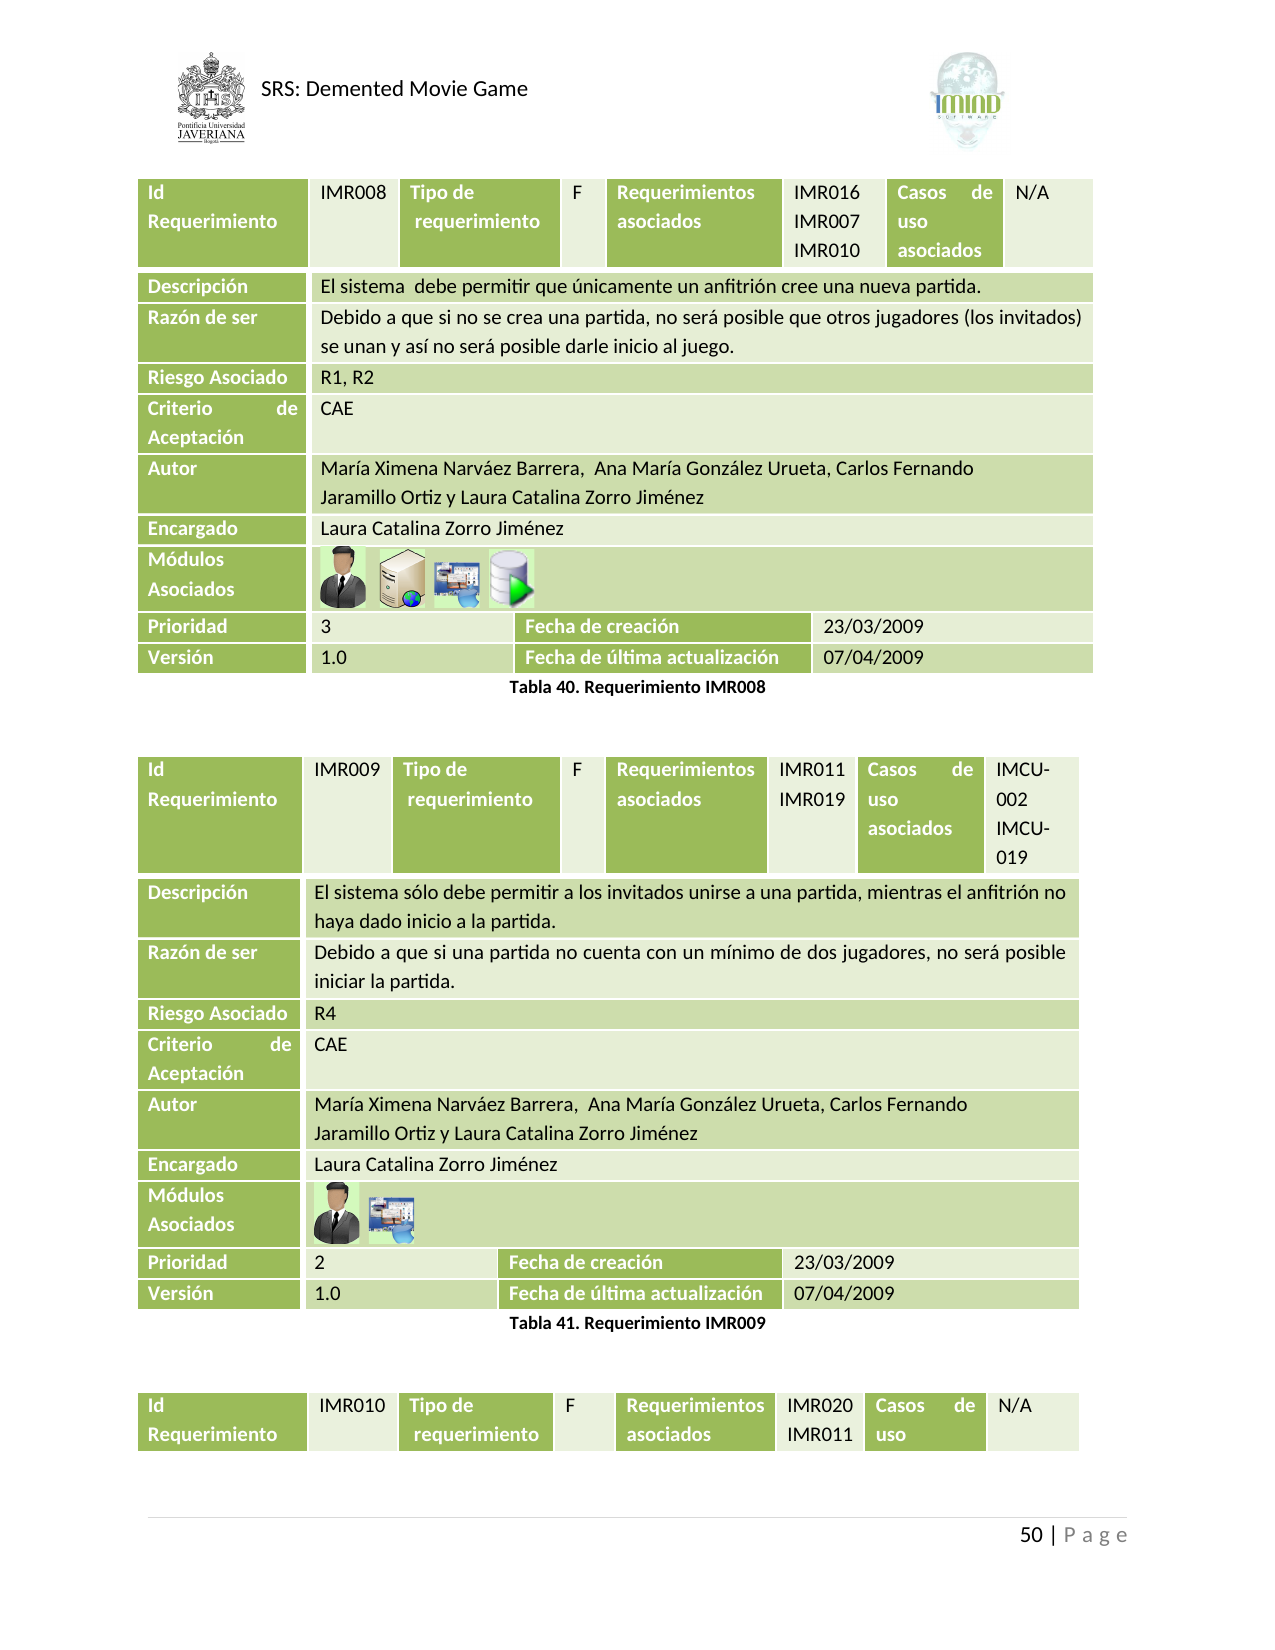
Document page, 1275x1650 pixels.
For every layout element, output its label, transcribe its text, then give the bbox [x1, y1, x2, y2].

table_cell Versión [138, 644, 306, 673]
table_cell 1.0 [312, 644, 513, 673]
table_cell El sistema debe permitir que únicamente un anfitrión cree una nueva partida. [312, 273, 1093, 302]
table_header F [562, 179, 605, 267]
table_cell María Ximena Narváez Barrera, Ana María González Urueta, Carlos Fernando Jaramillo Ortiz y Laura Catalina Zorro Jiménez [312, 455, 1093, 513]
table_cell Razón de ser [138, 304, 306, 362]
table_cell Criterio de Aceptación [138, 395, 306, 453]
table_cell Módulos Asociados [138, 1182, 300, 1247]
table_header N/A [1005, 179, 1093, 267]
table_cell Descripción [138, 273, 306, 302]
table_cell Módulos Asociados [138, 547, 306, 611]
table_header Requerimientos asociados [616, 1393, 775, 1451]
table_cell 1.0 [306, 1280, 497, 1309]
table_cell CAE [312, 395, 1093, 453]
table_header IMR008 [310, 179, 398, 267]
table_cell 23/03/2009 [813, 613, 1093, 642]
table_header Id Requerimiento [138, 1393, 307, 1451]
table_cell Laura Catalina Zorro Jiménez [306, 1151, 1079, 1180]
table_cell El sistema sólo debe permitir a los invitados unirse a una partida, mientras el anfitrión no haya dado inicio a la partida. [306, 879, 1079, 937]
table_cell Criterio de Aceptación [138, 1031, 300, 1089]
table_header IMR011 IMR019 [769, 757, 855, 873]
table_cell Riesgo Asociado [138, 1000, 300, 1029]
table_header IMR020 IMR011 IMR008 [777, 1393, 863, 1451]
table_cell Debido a que si no se crea una partida, no será posible que otros jugadores (los invitados) se unan y así no será posible darle inicio al juego. [312, 304, 1093, 362]
table_header Casos de uso asociados [865, 1393, 986, 1451]
table_cell [306, 1182, 1079, 1247]
table_cell Fecha de creación [498, 1249, 782, 1278]
table_cell María Ximena Narváez Barrera, Ana María González Urueta, Carlos Fernando Jaramillo Ortiz y Laura Catalina Zorro Jiménez [306, 1091, 1079, 1149]
table_cell R1, R2 [312, 364, 1093, 393]
table_header Requerimientos asociados [607, 179, 782, 267]
table_cell 3 [312, 613, 513, 642]
table_cell Debido a que si una partida no cuenta con un mínimo de dos jugadores, no será posible iniciar la partida. [306, 940, 1079, 998]
table_cell 07/04/2009 [813, 644, 1093, 673]
table_header Tipo de requerimiento [400, 179, 560, 267]
table_cell Encargado [138, 1151, 300, 1180]
table_cell 07/04/2009 [784, 1280, 1079, 1309]
table_cell Laura Catalina Zorro Jiménez [312, 516, 1093, 544]
picture [929, 52, 1011, 155]
table_cell Riesgo Asociado [138, 364, 306, 393]
picture [379, 549, 425, 608]
table_cell Fecha de última actualización [499, 1280, 782, 1309]
table_cell Prioridad [138, 613, 306, 642]
table_cell Fecha de última actualización [515, 644, 811, 673]
table_cell Descripción [138, 879, 300, 937]
picture [434, 562, 480, 608]
table_header Casos de uso asociados [887, 179, 1003, 267]
picture [489, 549, 535, 608]
table_header IMR009 [304, 757, 391, 873]
table_header F [562, 757, 604, 873]
picture [368, 1197, 415, 1244]
table_cell Encargado [138, 516, 306, 544]
table_header F [555, 1393, 614, 1451]
table_cell Prioridad [138, 1249, 300, 1278]
table_cell Versión [138, 1280, 300, 1309]
table_header Tipo de requerimiento [399, 1393, 553, 1451]
table_cell Autor [138, 455, 306, 513]
picture [177, 52, 245, 144]
table_header N/A [988, 1393, 1079, 1451]
table_cell CAE [306, 1031, 1079, 1089]
table_cell Fecha de creación [515, 613, 811, 642]
table_header IMR016 IMR007 IMR010 [784, 179, 885, 267]
table_header Id Requerimiento [138, 757, 302, 873]
table_header Id Requerimiento [138, 179, 308, 267]
table_header IMCU-002 IMCU-019 [986, 757, 1079, 873]
table_cell Razón de ser [138, 940, 300, 998]
table_header IMR010 [309, 1393, 397, 1451]
table_cell [312, 547, 1093, 611]
table_cell R4 [306, 1000, 1079, 1029]
table_cell Autor [138, 1091, 300, 1149]
table_header Casos de uso asociados [858, 757, 984, 873]
table_cell 2 [306, 1249, 497, 1278]
text Tabla 41. Requerimiento IMR009 [148, 1311, 1127, 1334]
picture [320, 546, 366, 608]
table_header Requerimientos asociados [606, 757, 767, 873]
text Tabla 40. Requerimiento IMR008 [148, 675, 1127, 698]
table_cell 23/03/2009 [783, 1249, 1079, 1278]
table_header Tipo de requerimiento [393, 757, 560, 873]
picture [314, 1182, 360, 1244]
